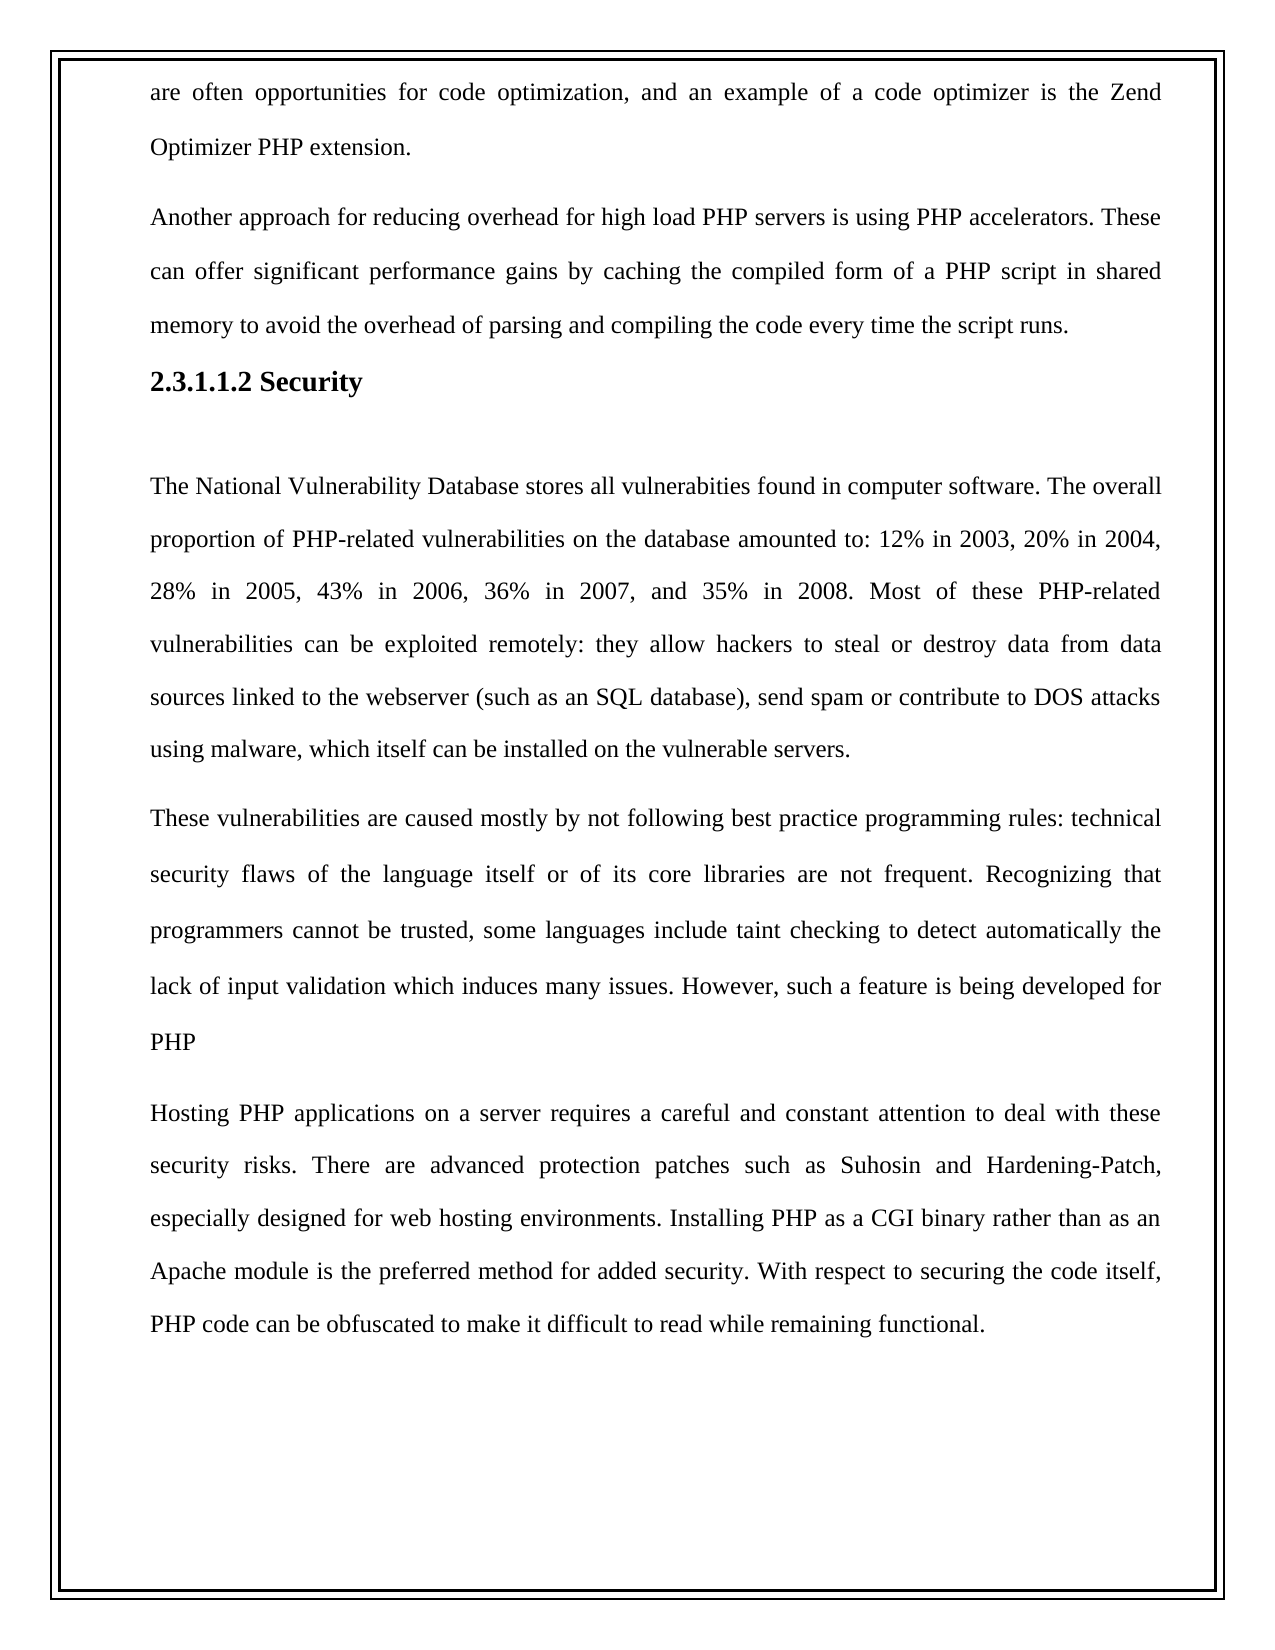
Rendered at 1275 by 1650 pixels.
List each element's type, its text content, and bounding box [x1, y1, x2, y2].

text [150, 77, 1162, 160]
text The National Vulnerability Database stores all vulnerabities found in computer software. The overall proportion of PHP-related vulnerabilities on the database amounted to: 12% in 2003, 20% in 2004, 28% in 2005, 43% in 2006, 36% in 2007, and 35% in 2008. Most of these PHP-related vulnerabilities can be exploited remotely: they allow hackers to steal or destroy data from data sources linked to the webserver (such as an SQL database), send spam or contribute to DOS attacks using malware, which itself can be installed on the vulnerable servers. [150, 471, 1162, 763]
text 2.3.1.1.2 Security [150, 364, 1162, 397]
text Hosting PHP applications on a server requires a careful and constant attention to deal with these security risks. There are advanced protection patches such as Suhosin and Hardening-Patch, especially designed for web hosting environments. Installing PHP as a CGI binary rather than as an Apache module is the preferred method for added security. With respect to securing the code itself, PHP code can be obfuscated to make it difficult to read while remaining functional. [150, 1098, 1162, 1338]
text Another approach for reducing overhead for high load PHP servers is using PHP accelerators. These can offer significant performance gains by caching the compiled form of a PHP script in shared memory to avoid the overhead of parsing and compiling the code every time the script runs. [150, 202, 1162, 339]
text These vulnerabilities are caused mostly by not following best practice programming rules: technical security flaws of the language itself or of its core libraries are not frequent. Recognizing that programmers cannot be trusted, some languages include taint checking to detect automatically the lack of input validation which induces many issues. However, such a feature is being developed for PHP [150, 803, 1162, 1056]
